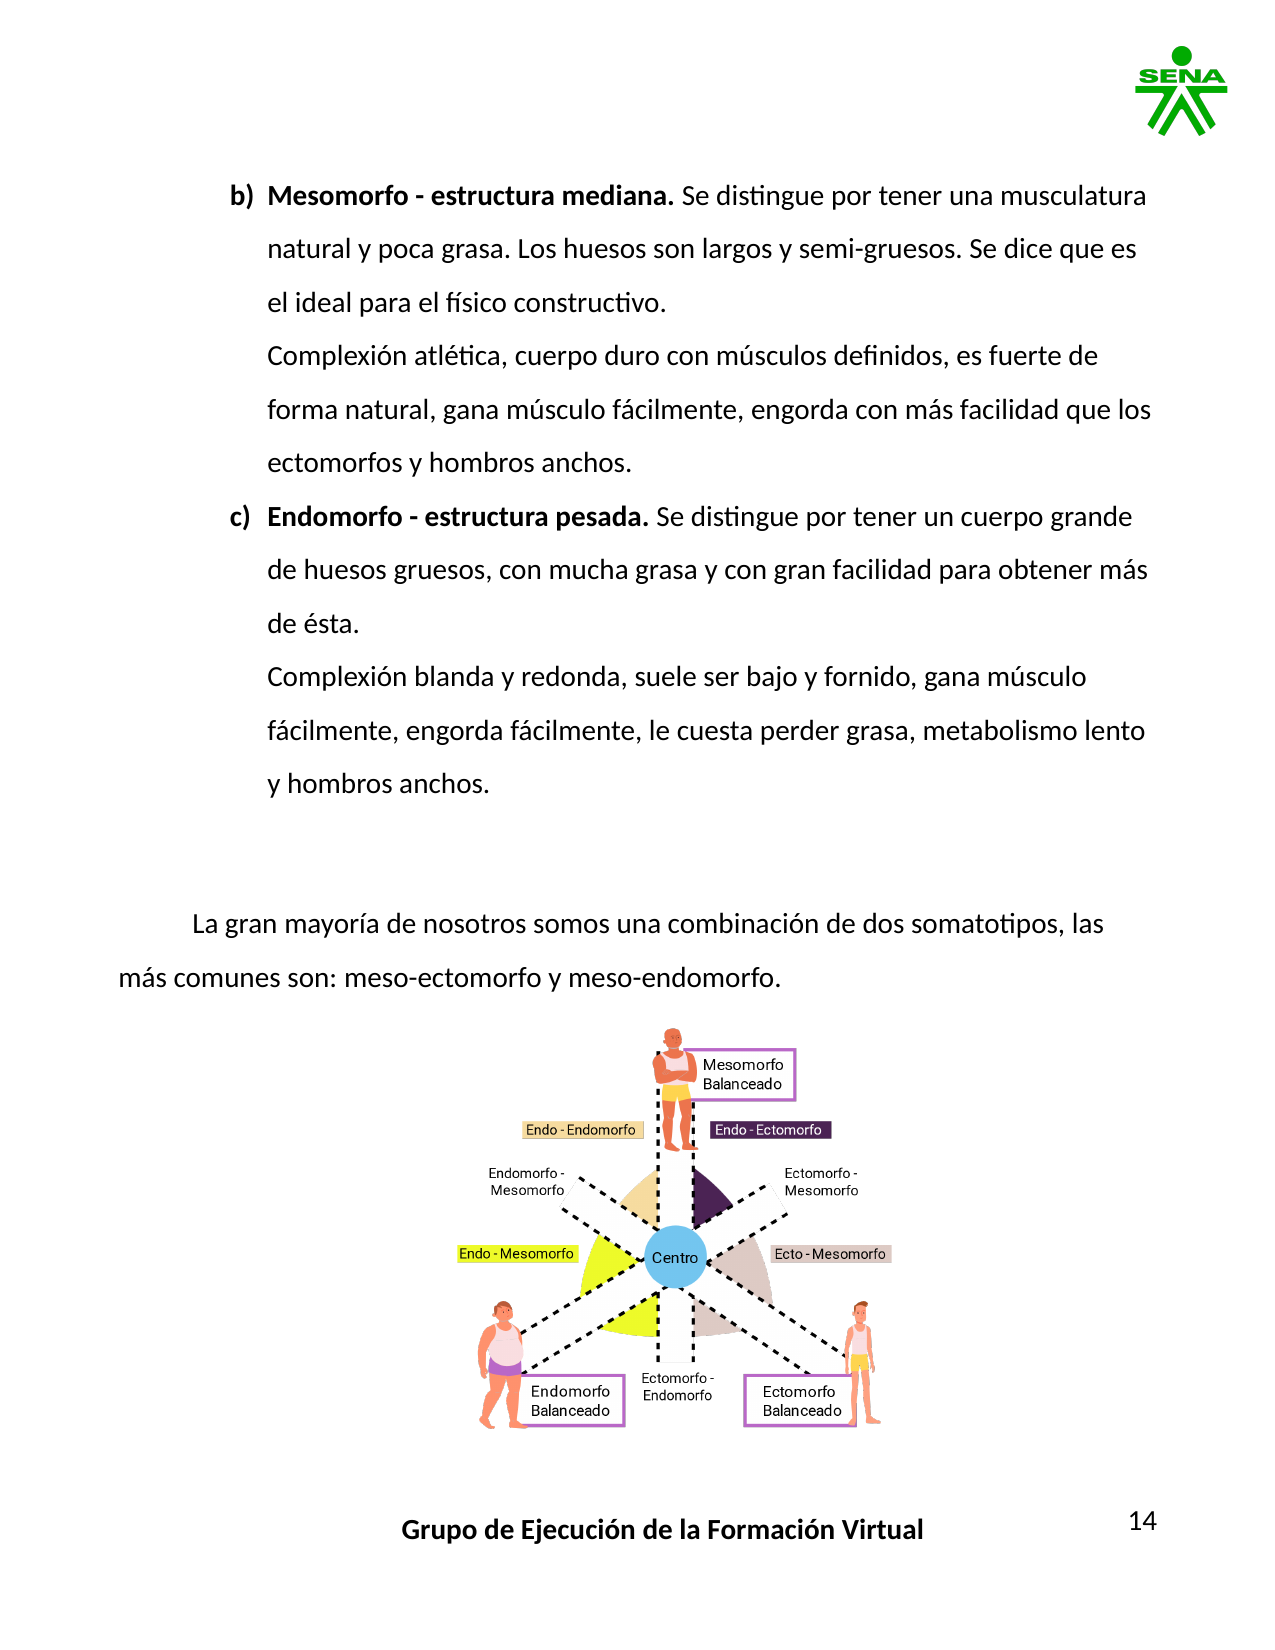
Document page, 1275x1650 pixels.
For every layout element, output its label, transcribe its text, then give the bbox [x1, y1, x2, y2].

text La gran mayoría de nosotros somos una combinación de dos somatotipos, las más comunes son: meso-ectomorfo y meso-endomorfo. [118, 905, 1157, 994]
list Complexión atlética, cuerpo duro con músculos definidos, es fuerte de forma natural, gana músculo fácilmente, engorda con más facilidad que los ectomorfos y hombros anchos. [267, 337, 1157, 480]
picture [457, 1028, 892, 1429]
list Complexión blanda y redonda, suele ser bajo y fornido, gana músculo fácilmente, engorda fácilmente, le cuesta perder grasa, metabolismo lento y hombros anchos. [267, 658, 1157, 801]
picture [1135, 46, 1228, 136]
list Endomorfo - estructura pesada. Se distingue por tener un cuerpo grande de huesos gruesos, con mucha grasa y con gran facilidad para obtener más de ésta. [229, 498, 1157, 640]
list Mesomorfo - estructura mediana. Se distingue por tener una musculatura natural y poca grasa. Los huesos son largos y semi-gruesos. Se dice que es el ideal para el físico constructivo. [229, 177, 1157, 320]
